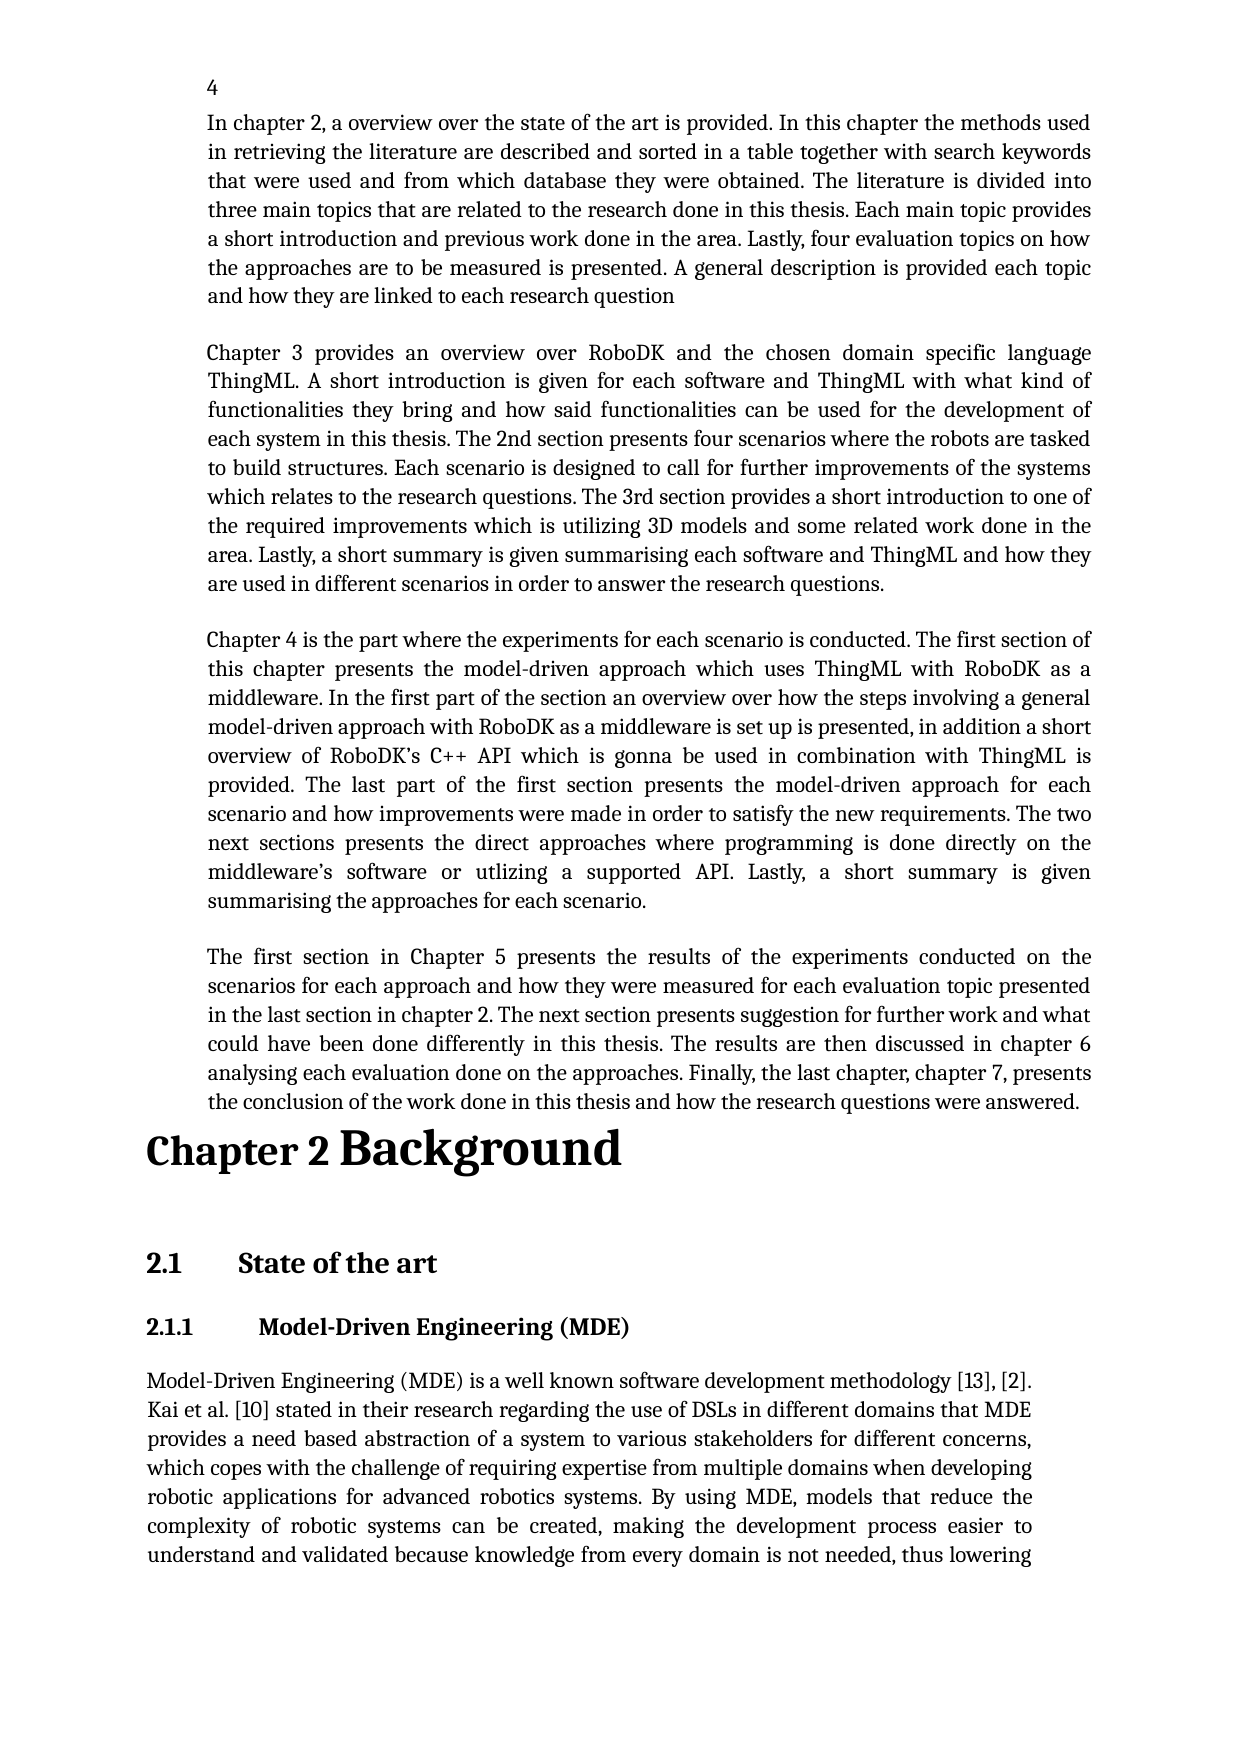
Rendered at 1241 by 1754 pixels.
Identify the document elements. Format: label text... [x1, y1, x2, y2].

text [146, 1368, 1033, 1568]
text Chapter 3 provides an overview over RoboDK and the chosen domain specific language ThingML. A short introduction is given for each software and ThingML with what kind of functionalities they bring and how said functionalities can be used for the development of each system in this thesis. The 2nd section presents four scenarios where the robots are tasked to build structures. Each scenario is designed to call for further improvements of the systems which relates to the research questions. The 3rd section provides a short introduction to one of the required improvements which is utilizing 3D models and some related work done in the area. Lastly, a short summary is given summarising each software and ThingML and how they are used in different scenarios in order to answer the research questions. [207, 339, 1093, 597]
subtitle 2.1 State of the art [146, 1246, 1093, 1281]
text Chapter 4 is the part where the experiments for each scenario is conducted. The first section of this chapter presents the model-driven approach which uses ThingML with RoboDK as a middleware. In the first part of the section an overview over how the steps involving a general model-driven approach with RoboDK as a middleware is set up is presented, in addition a short overview of RoboDK’s C++ API which is gonna be used in combination with ThingML is provided. The last part of the first section presents the model-driven approach for each scenario and how improvements were made in order to satisfy the new requirements. The two next sections presents the direct approaches where programming is done directly on the middleware’s software or utlizing a supported API. Lastly, a short summary is given summarising the approaches for each scenario. [207, 627, 1093, 914]
text The first section in Chapter 5 presents the results of the experiments conducted on the scenarios for each approach and how they were measured for each evaluation topic presented in the last section in chapter 2. The next section presents suggestion for further work and what could have been done differently in this thesis. The results are then discussed in chapter 6 analysing each evaluation done on the approaches. Finally, the last chapter, chapter 7, presents the conclusion of the work done in this thesis and how the research questions were answered. [207, 944, 1093, 1115]
subtitle Chapter 2 Background [146, 1118, 664, 1178]
text In chapter 2, a overview over the state of the art is provided. In this chapter the methods used in retrieving the literature are described and sorted in a table together with search keywords that were used and from which database they were obtained. The literature is divided into three main topics that are related to the research done in this thesis. Each main topic provides a short introduction and previous work done in the area. Lastly, four evaluation topics on how the approaches are to be measured is presented. A general description is provided each topic and how they are linked to each research question [207, 109, 1093, 309]
subtitle 2.1.1 Model-Driven Engineering (MDE) [146, 1313, 1093, 1342]
